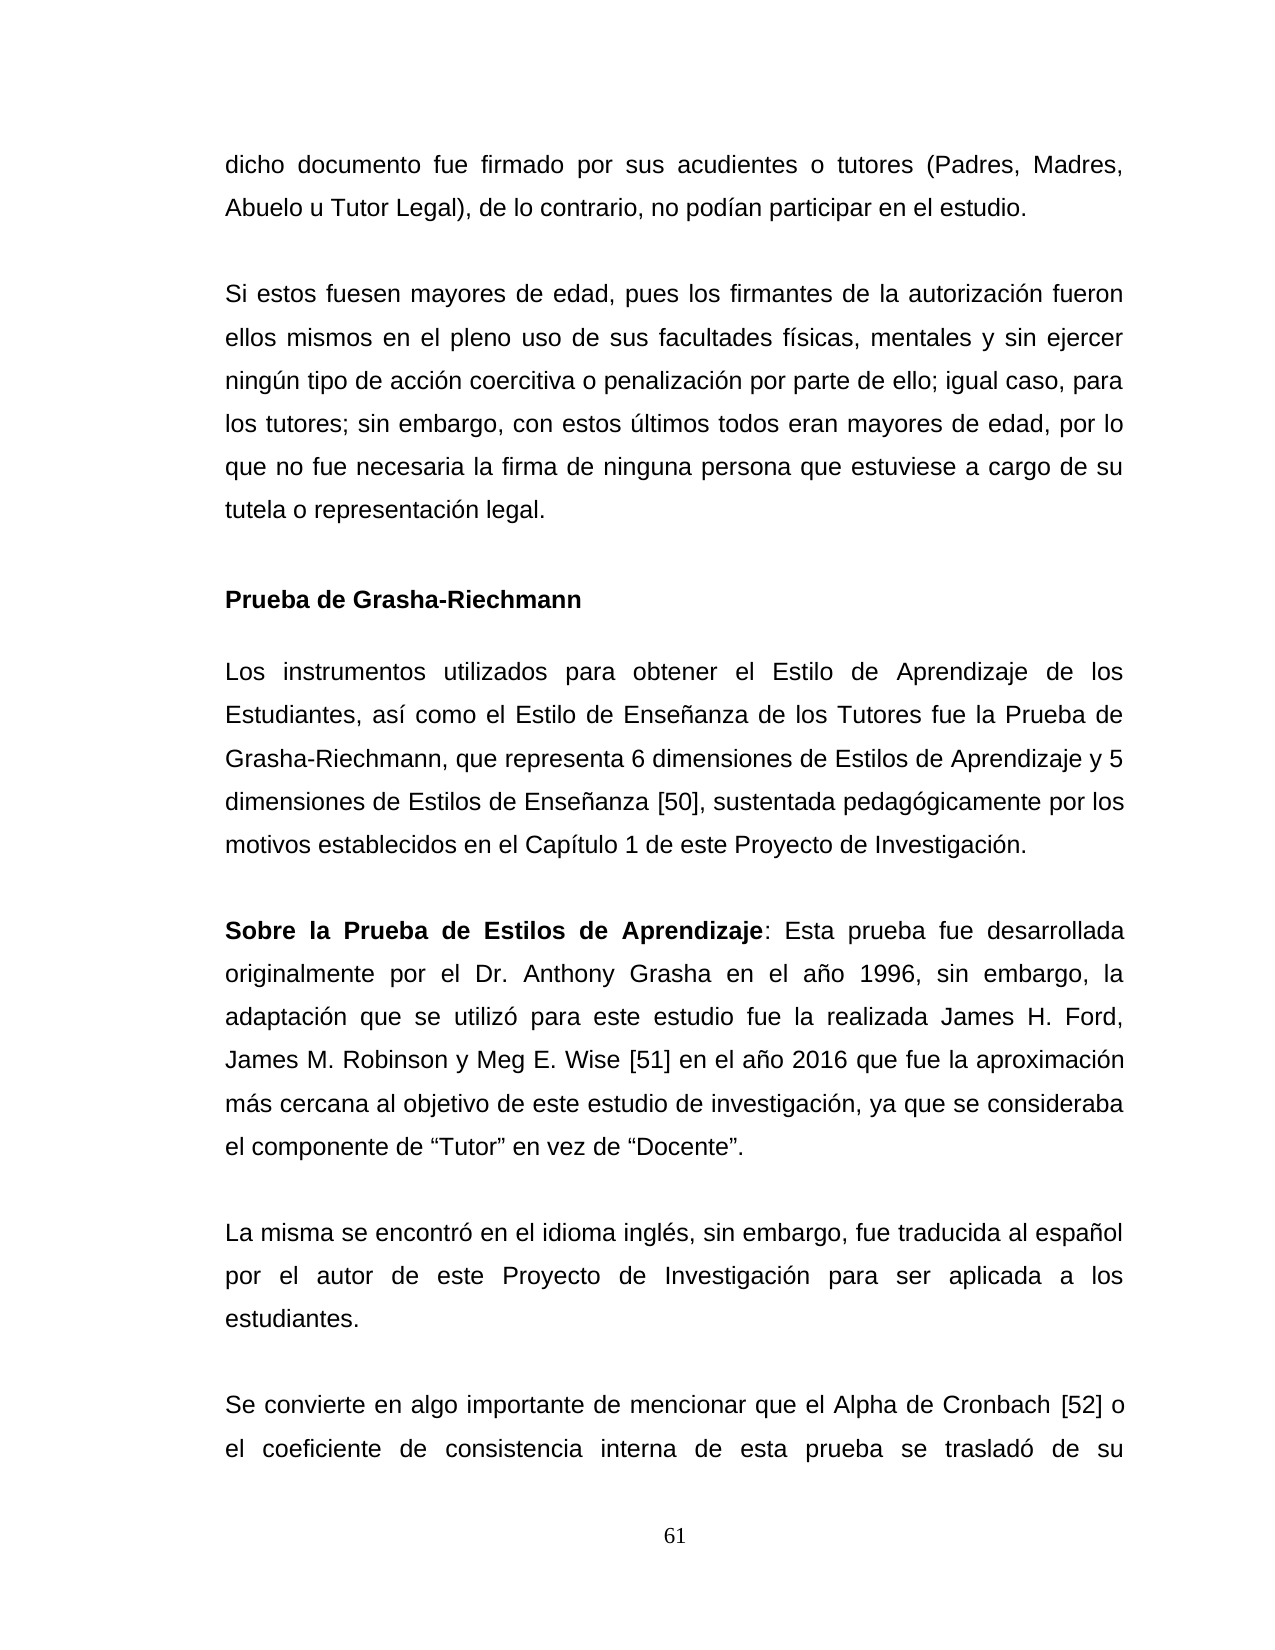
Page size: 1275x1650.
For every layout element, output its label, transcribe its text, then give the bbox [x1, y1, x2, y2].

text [225, 1390, 1125, 1462]
text La misma se encontró en el idioma inglés, sin embargo, fue traducida al español por el autor de este Proyecto de Investigación para ser aplicada a los estudiantes. [225, 1218, 1125, 1333]
subtitle Prueba de Grasha-Riechmann [225, 585, 1125, 614]
text Si estos fuesen mayores de edad, pues los firmantes de la autorización fueron ellos mismos en el pleno uso de sus facultades físicas, mentales y sin ejercer ningún tipo de acción coercitiva o penalización por parte de ello; igual caso, para los tutores; sin embargo, con estos últimos todos eran mayores de edad, por lo que no fue necesaria la firma de ninguna persona que estuviese a cargo de su tutela o representación legal. [225, 279, 1125, 524]
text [225, 150, 1125, 222]
text Los instrumentos utilizados para obtener el Estilo de Aprendizaje de los Estudiantes, así como el Estilo de Enseñanza de los Tutores fue la Prueba de Grasha-Riechmann, que representa 6 dimensiones de Estilos de Aprendizaje y 5 dimensiones de Estilos de Enseñanza , sustentada pedagógicamente por los motivos establecidos en el Capítulo 1 de este Proyecto de Investigación. [225, 657, 1125, 858]
text Sobre la Prueba de Estilos de Aprendizaje: Esta prueba fue desarrollada originalmente por el Dr. Anthony Grasha en el año 1996, sin embargo, la adaptación que se utilizó para este estudio fue la realizada James H. Ford, James M. Robinson y Meg E. Wise en el año 2016 que fue la aproximación más cercana al objetivo de este estudio de investigación, ya que se consideraba el componente de “Tutor” en vez de “Docente”. [225, 916, 1125, 1160]
